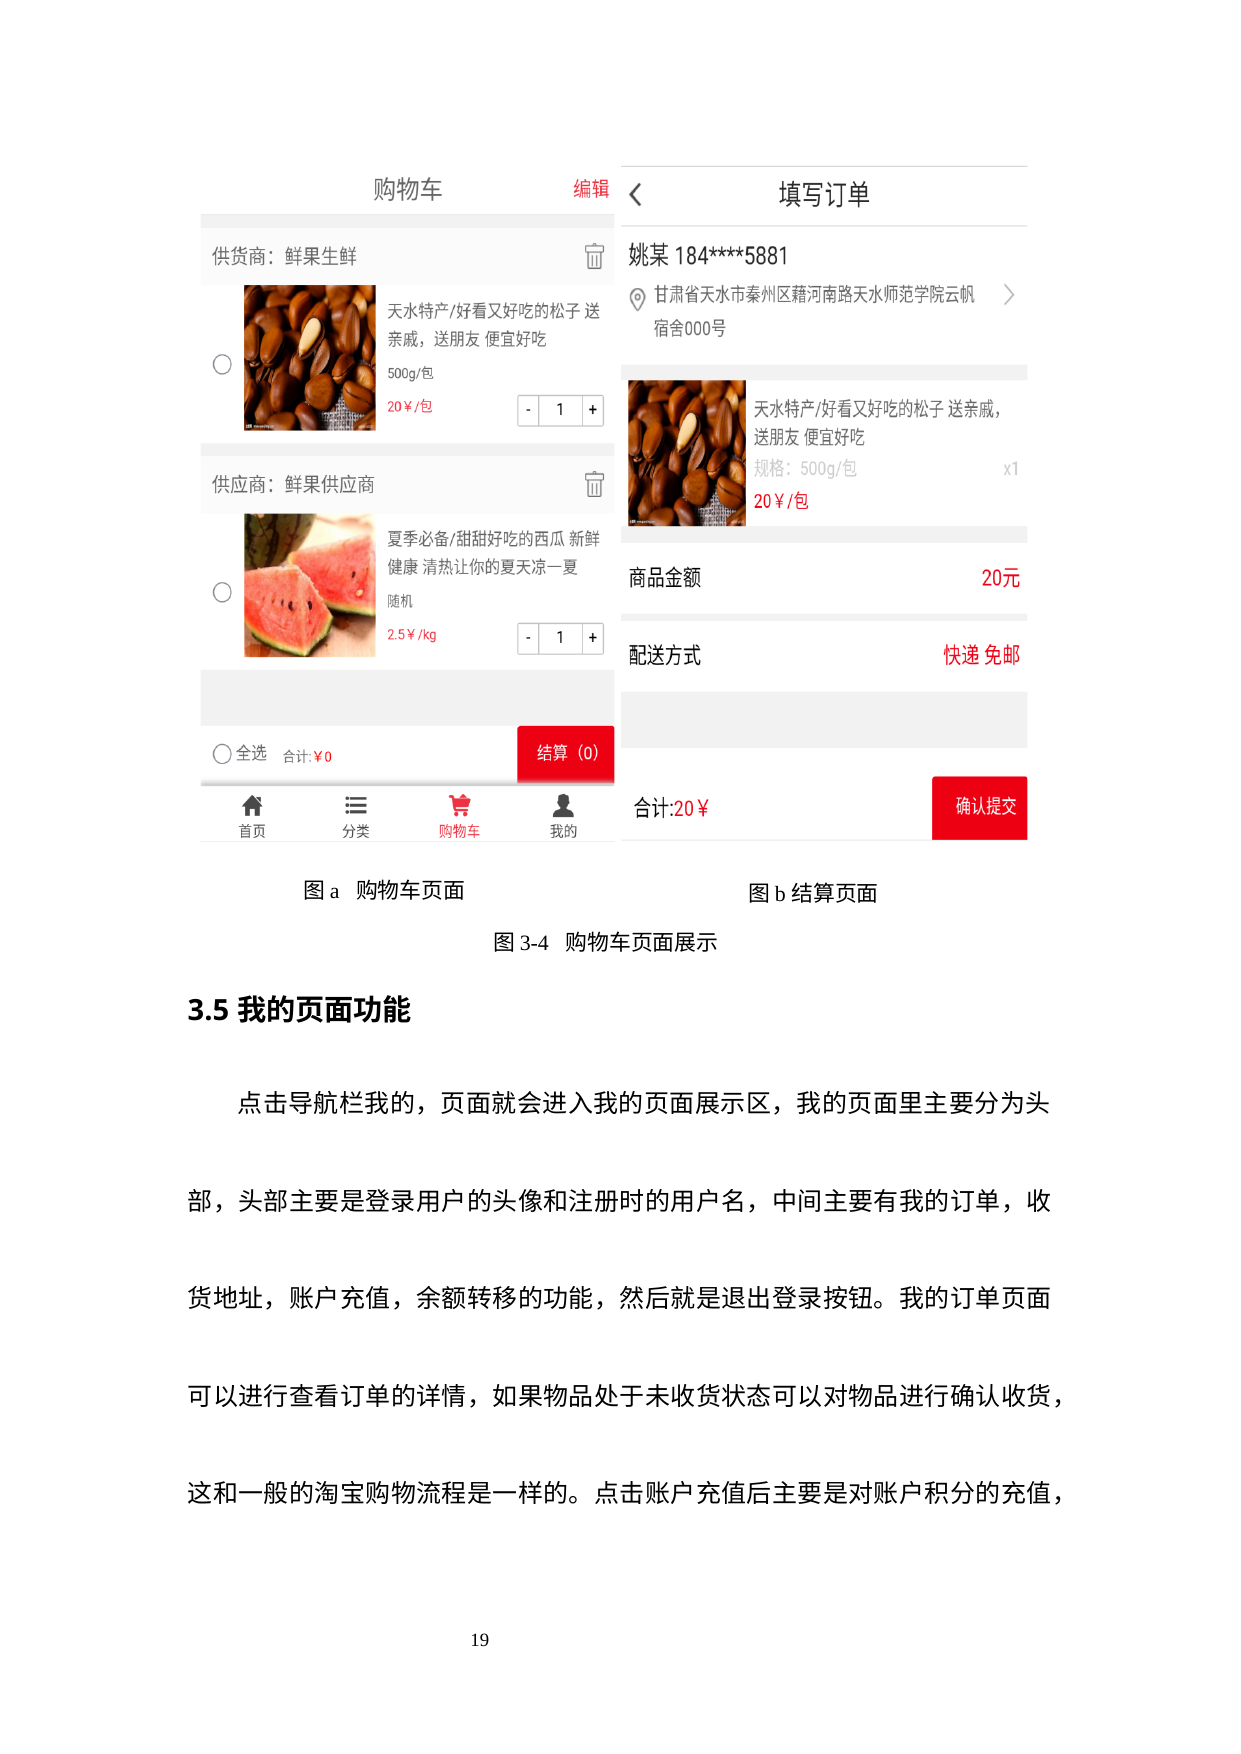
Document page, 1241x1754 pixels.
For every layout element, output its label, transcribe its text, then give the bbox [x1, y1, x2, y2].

subtitle 3.5 我的页面功能 [187, 975, 1053, 1040]
picture [200, 165, 615, 842]
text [187, 1069, 1053, 1524]
picture [621, 165, 1028, 842]
